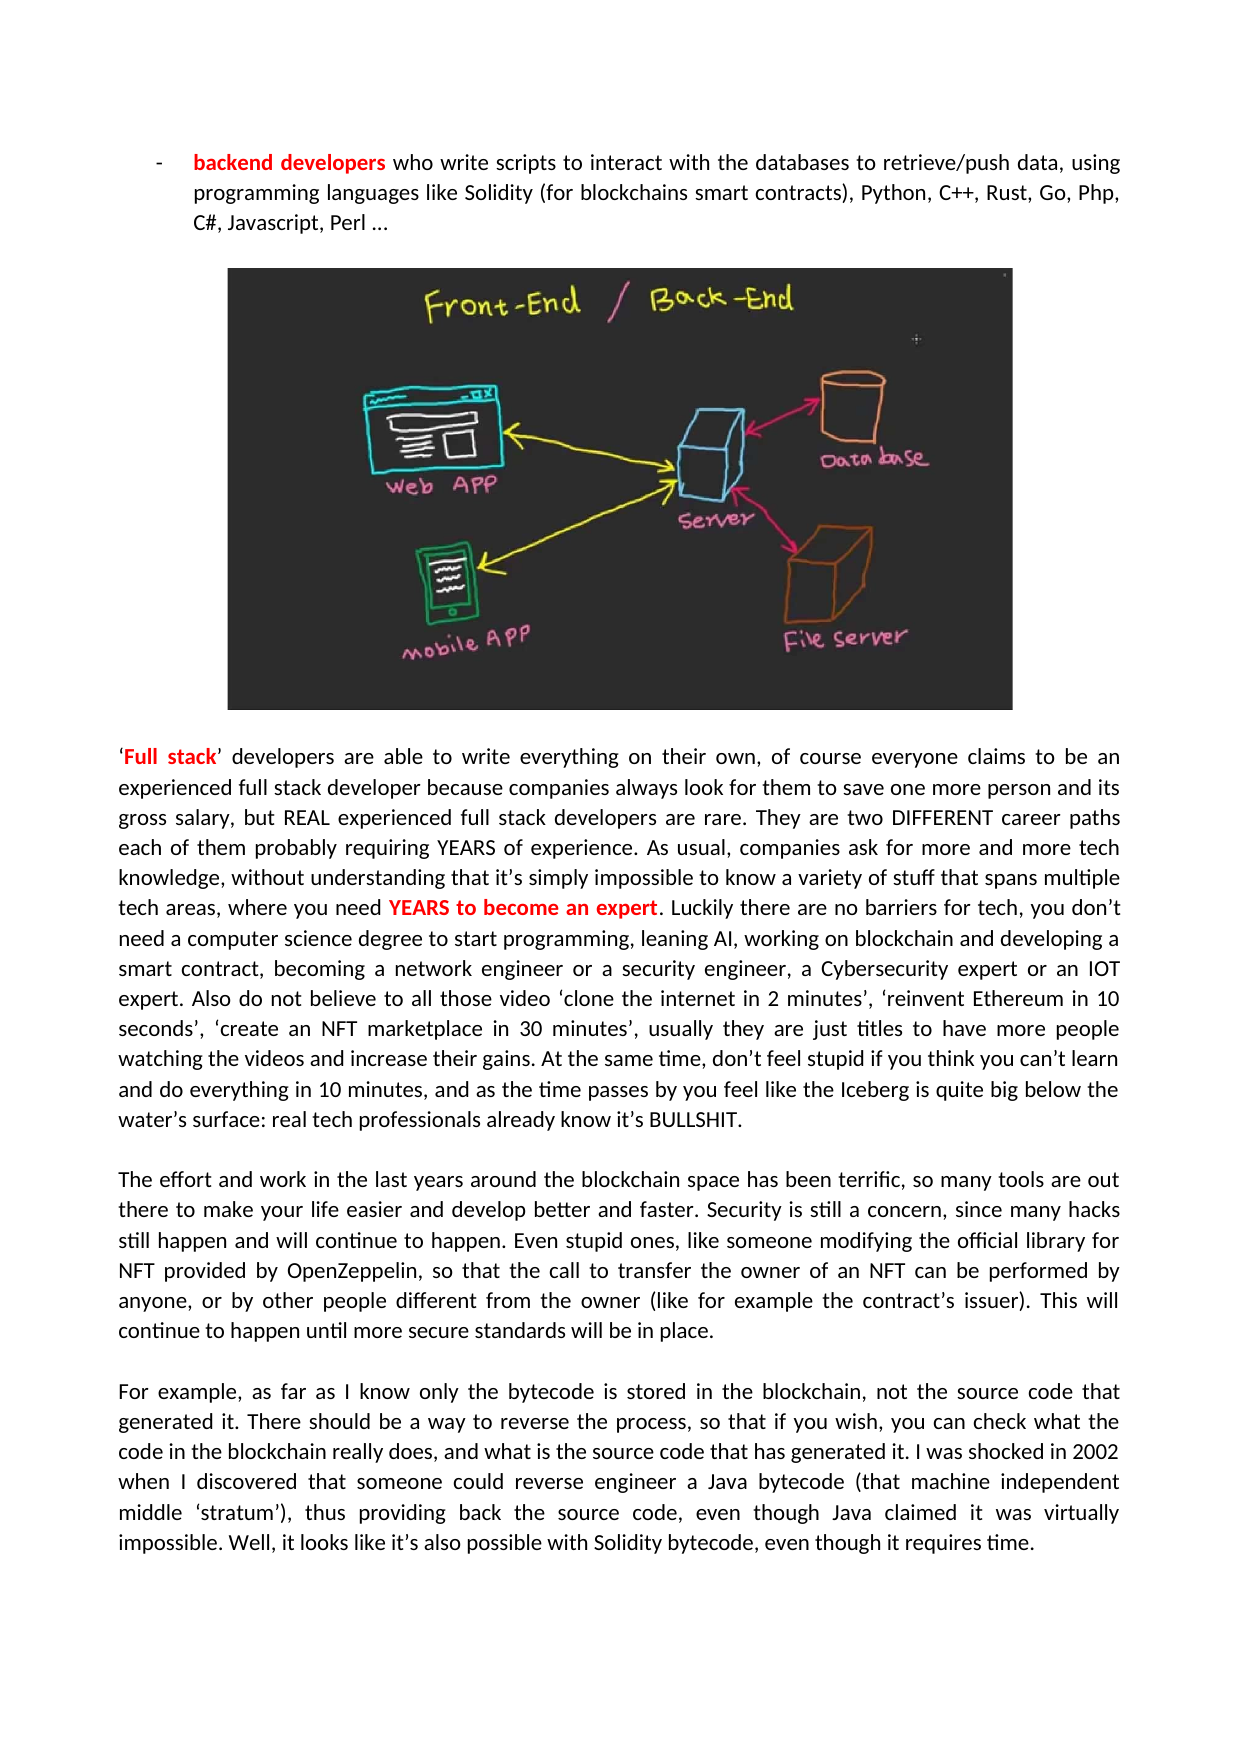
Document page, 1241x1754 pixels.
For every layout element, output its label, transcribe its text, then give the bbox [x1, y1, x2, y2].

text The effort and work in the last years around the blockchain space has been terrific, so many tools are out there to make your life easier and develop better and faster. Security is still a concern, since many hacks still happen and will continue to happen. Even stupid ones, like someone modifying the official library for NFT provided by OpenZeppelin, so that the call to transfer the owner of an NFT can be performed by anyone, or by other people different from the owner (like for example the contract’s issuer). This will continue to happen until more secure standards will be in place. [118, 1165, 1122, 1344]
text For example, as far as I know only the bytecode is stored in the blockchain, not the source code that generated it. There should be a way to reverse the process, so that if you wish, you can check what the code in the blockchain really does, and what is the source code that has generated it. I was shocked in 2002 when I discovered that someone could reverse engineer a Java bytecode (that machine independent middle ‘stratum’), thus providing back the source code, even though Java claimed it was virtually impossible. Well, it looks like it’s also possible with Solidity bytecode, even though it requires time. [118, 1377, 1122, 1556]
list backend developers who write scripts to interact with the databases to retrieve/push data, using programming languages like Solidity (for blockchains smart contracts), Python, C++, Rust, Go, Php, C#, Javascript, Perl ... [156, 148, 1122, 236]
text ‘Full stack’ developers are able to write everything on their own, of course everyone claims to be an experienced full stack developer because companies always look for them to save one more person and its gross salary, but REAL experienced full stack developers are rare. They are two DIFFERENT career paths each of them probably requiring YEARS of experience. As usual, companies ask for more and more tech knowledge, without understanding that it’s simply impossible to know a variety of stuff that spans multiple tech areas, where you need YEARS to become an expert. Luckily there are no barriers for tech, you don’t need a computer science degree to start programming, leaning AI, working on blockchain and developing a smart contract, becoming a network engineer or a security engineer, a Cybersecurity expert or an IOT expert. Also do not believe to all those video ‘clone the internet in 2 minutes’, ‘reinvent Ethereum in 10 seconds’, ‘create an NFT marketplace in 30 minutes’, usually they are just titles to have more people watching the videos and increase their gains. At the same time, don’t feel stupid if you think you can’t learn and do everything in 10 minutes, and as the time passes by you feel like the Iceberg is quite big below the water’s surface: real tech professionals already know it’s BULLSHIT. [118, 742, 1122, 1133]
picture [227, 268, 1013, 710]
